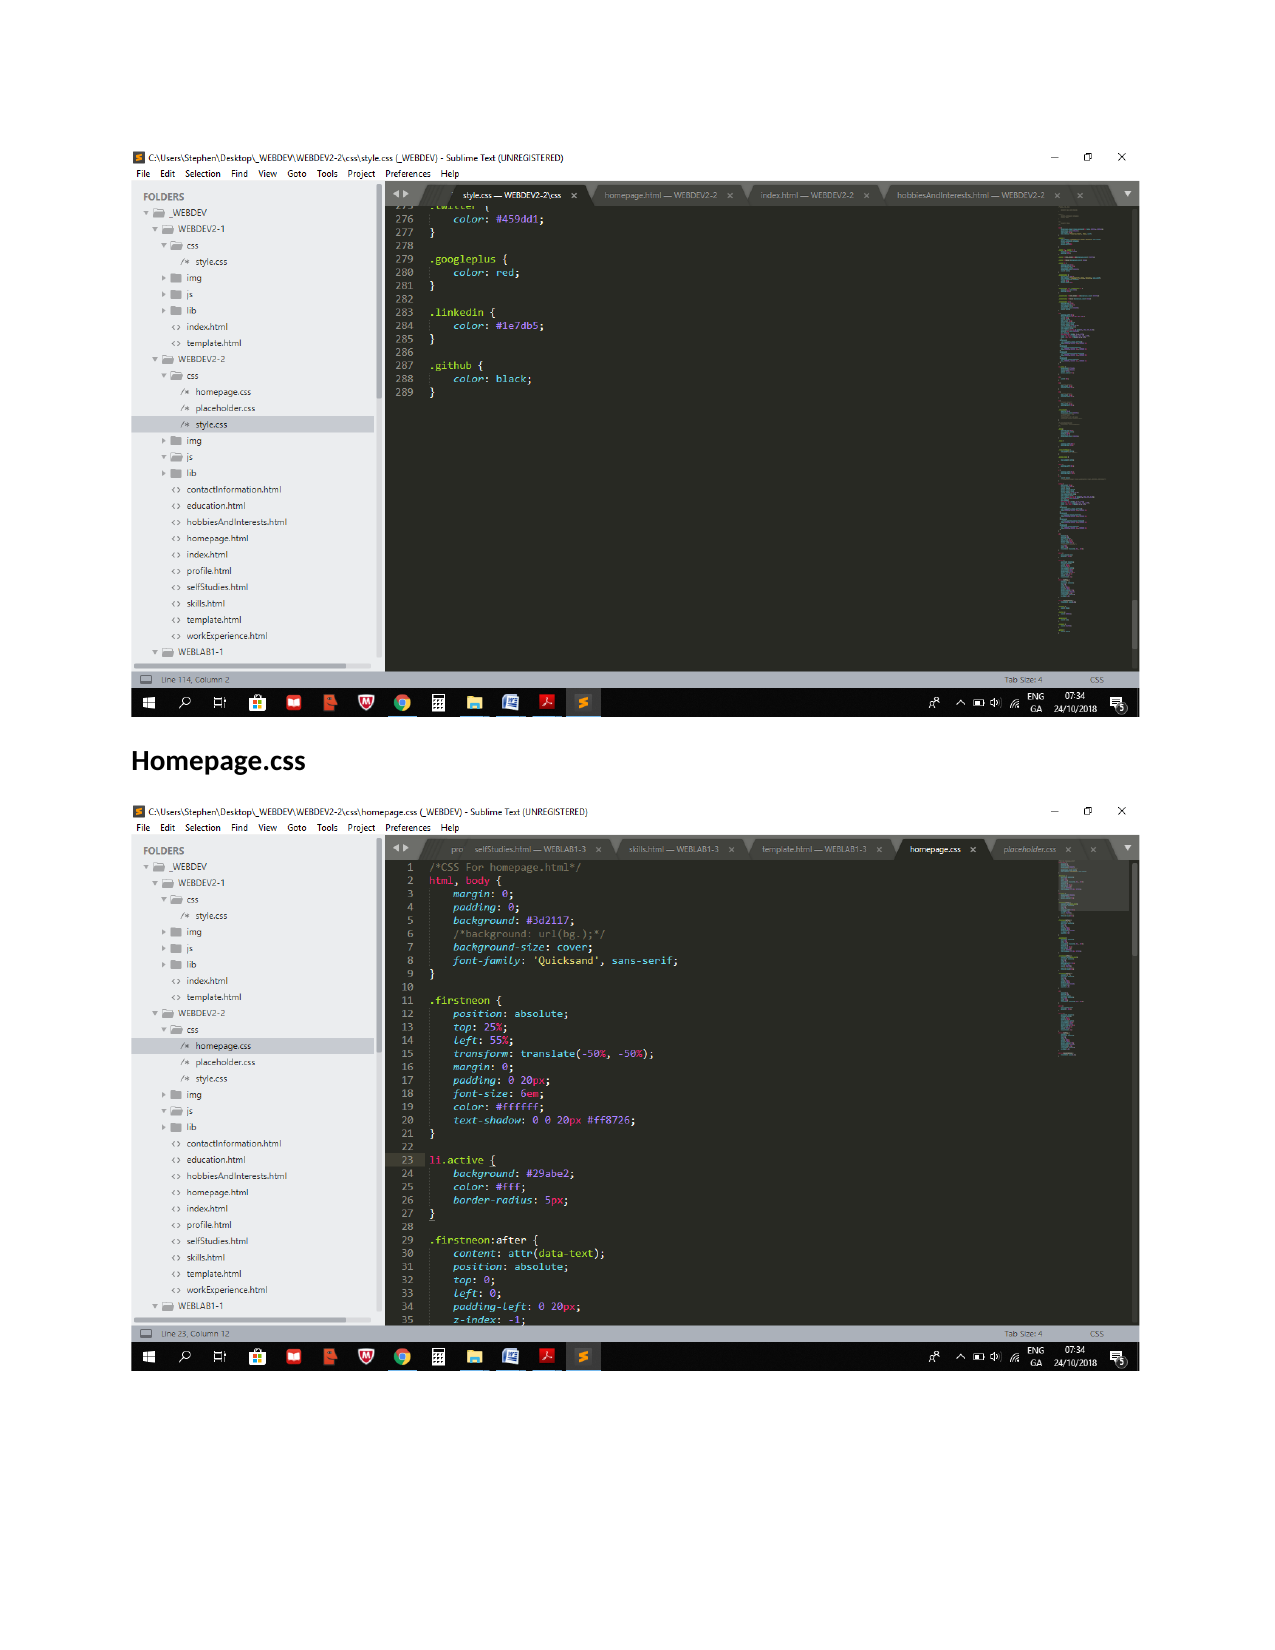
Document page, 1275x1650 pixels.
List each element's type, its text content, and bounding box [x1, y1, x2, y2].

text Homepage.css [131, 742, 1139, 777]
picture [131, 150, 1140, 717]
picture [131, 803, 1140, 1371]
